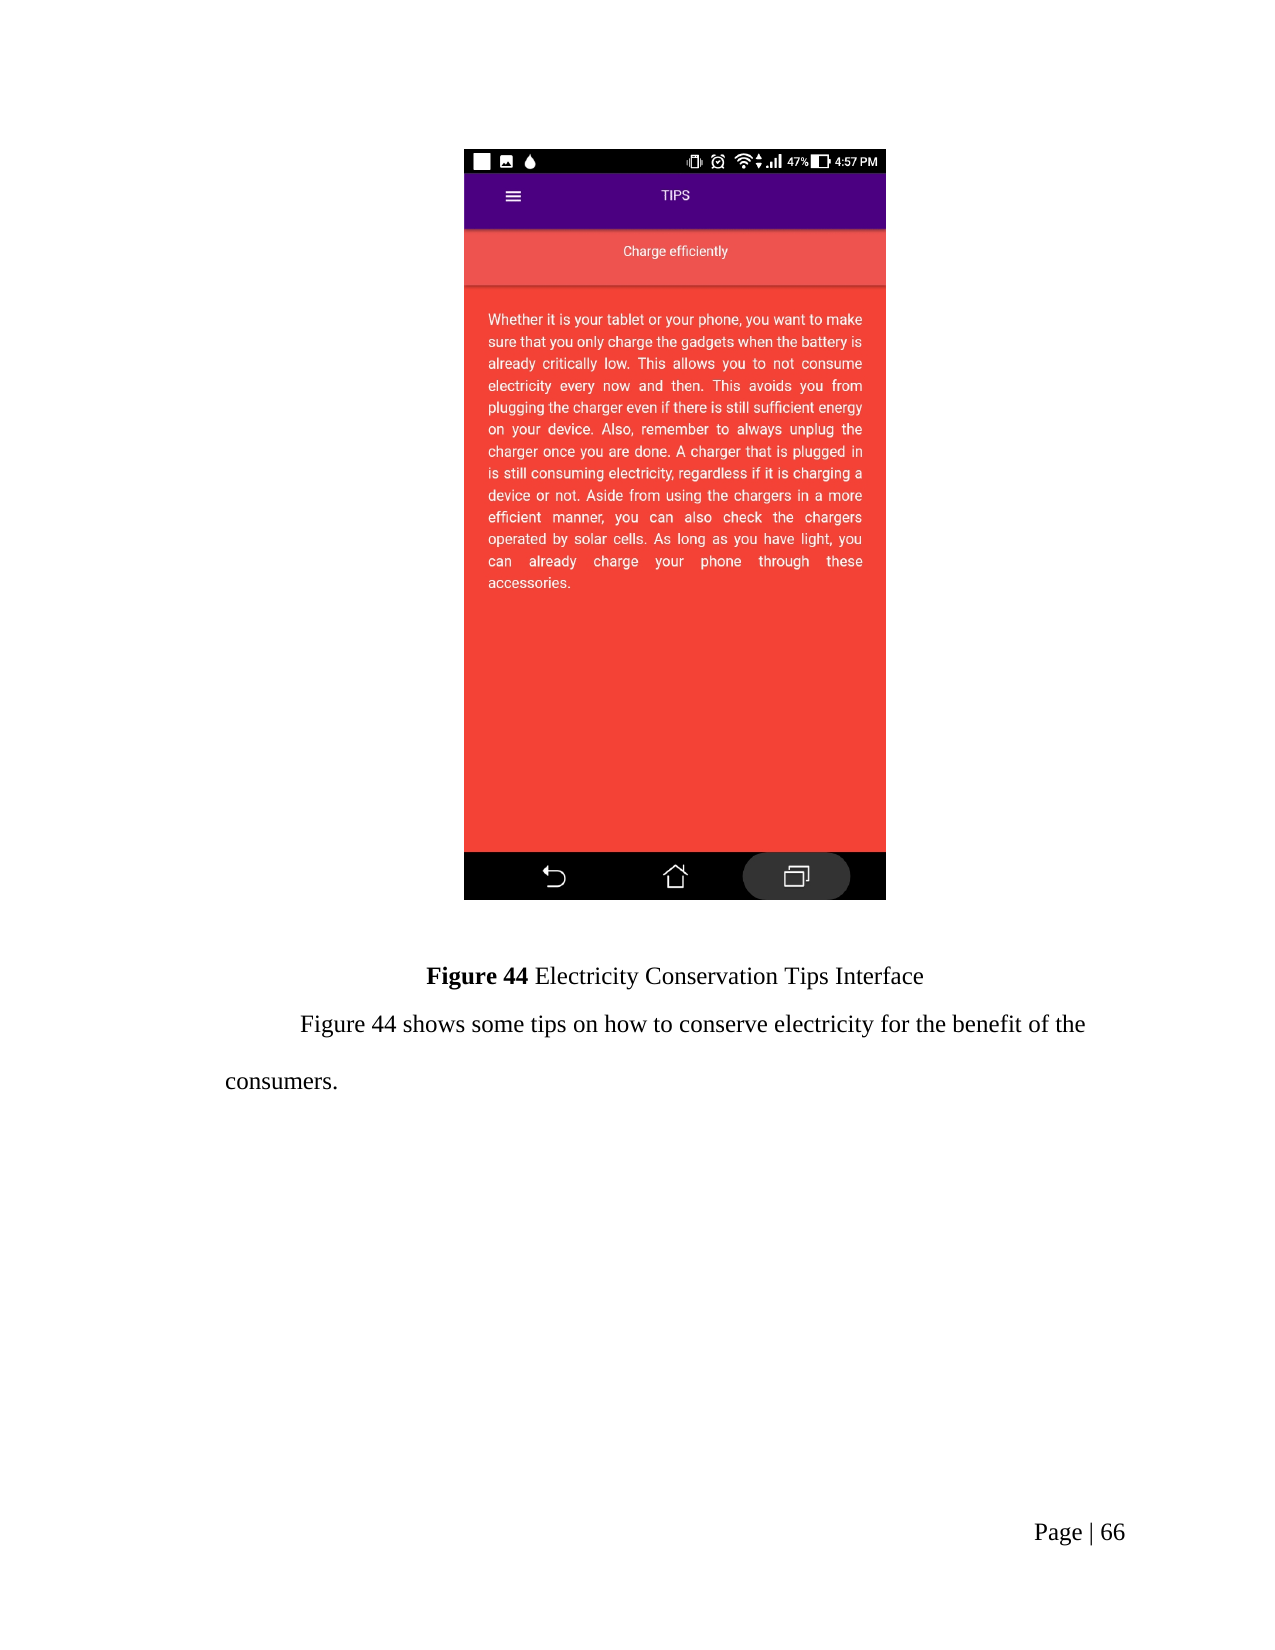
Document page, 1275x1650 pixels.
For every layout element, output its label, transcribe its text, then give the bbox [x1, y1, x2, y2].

picture [464, 149, 886, 900]
text Figure 44 Electricity Conservation Tips Interface [225, 961, 1125, 990]
text Figure 44 shows some tips on how to conserve electricity for the benefit of the consumers. [225, 1009, 1125, 1095]
